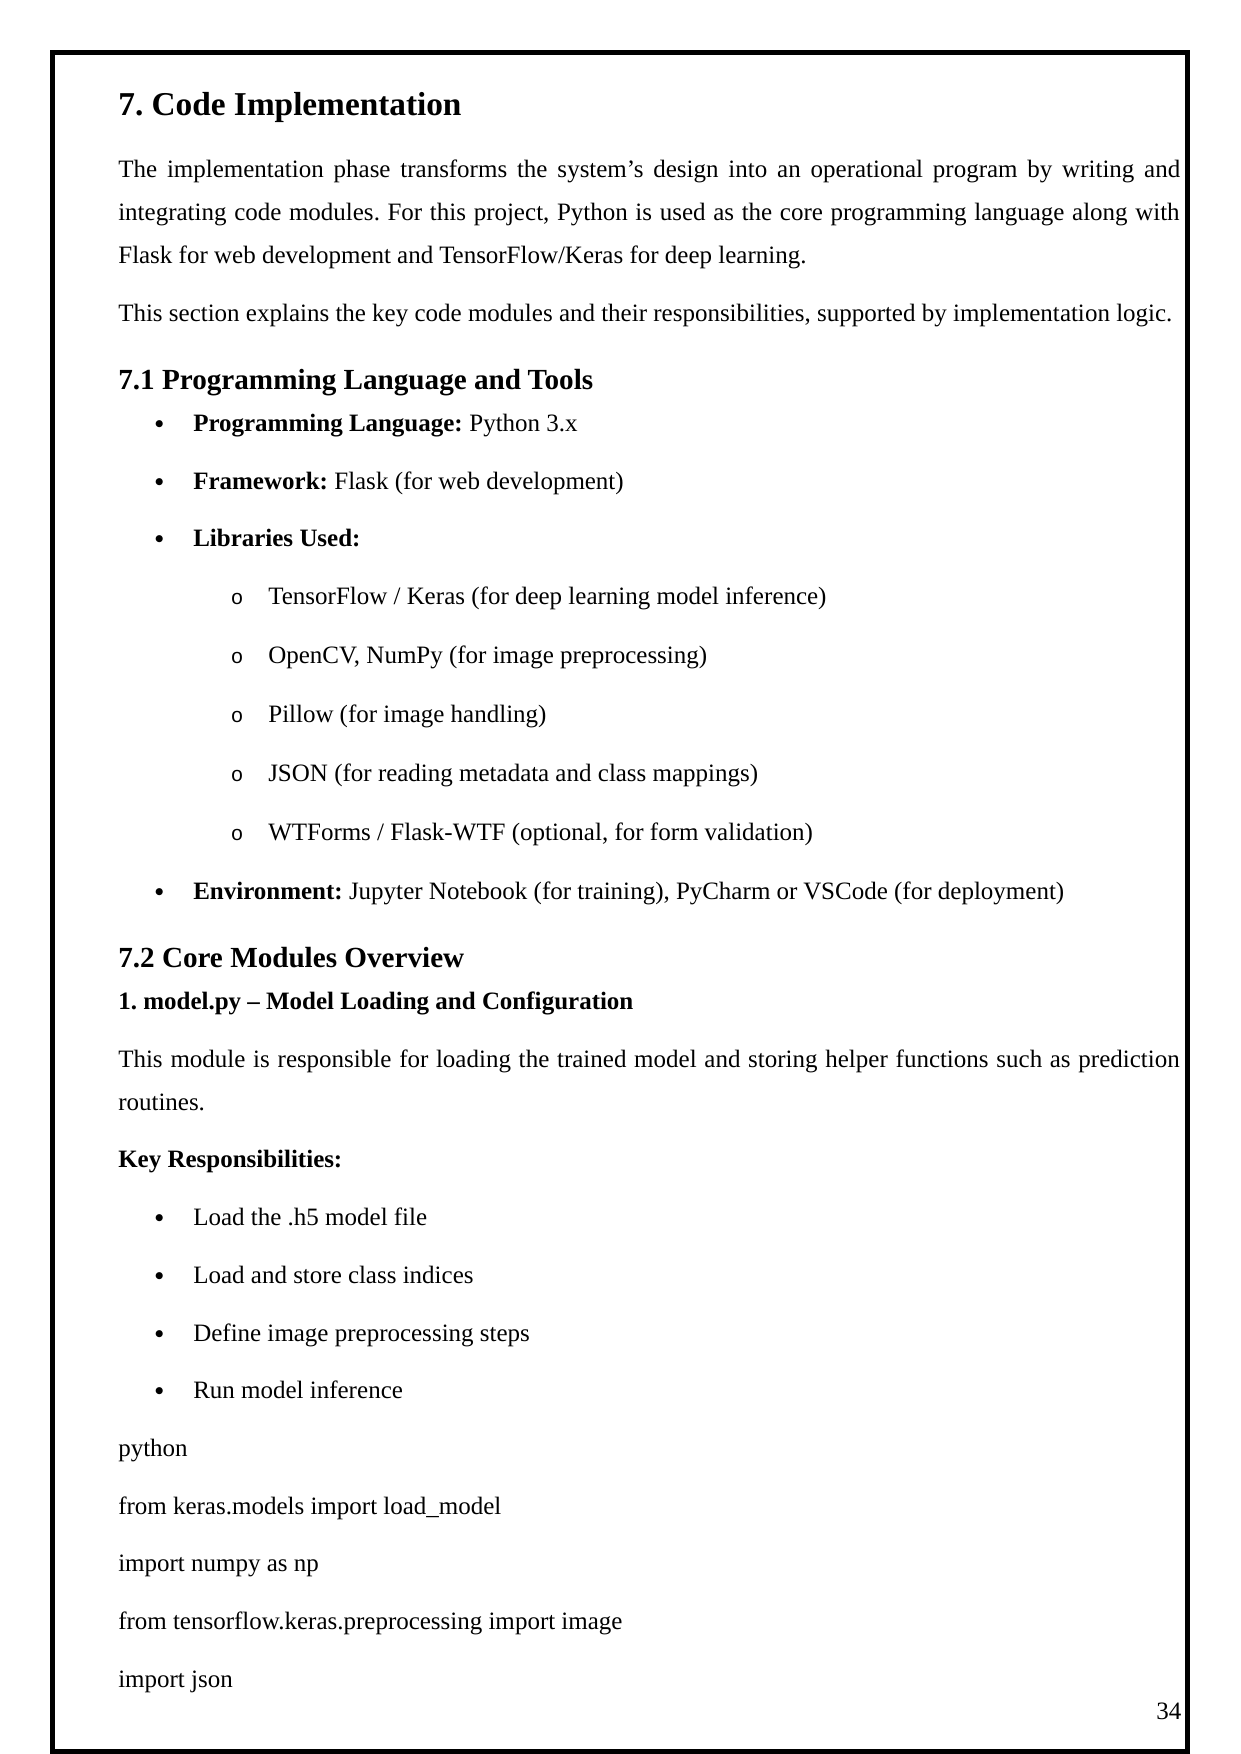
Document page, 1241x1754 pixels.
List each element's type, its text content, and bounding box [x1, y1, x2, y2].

list Pillow (for image handling) [231, 699, 1181, 729]
subtitle 7.2 Core Modules Overview [118, 940, 1181, 973]
text from keras.models import load_model [118, 1491, 1181, 1519]
text This module is responsible for loading the trained model and storing helper functions such as prediction routines. [118, 1044, 1181, 1116]
text import numpy as np [118, 1548, 1181, 1577]
subtitle 7.1 Programming Language and Tools [118, 362, 1181, 396]
text The implementation phase transforms the system’s design into an operational program by writing and integrating code modules. For this project, Python is used as the core programming language along with Flask for web development and TensorFlow/Keras for deep learning. [118, 154, 1181, 269]
list Define image preprocessing steps [156, 1318, 1181, 1346]
text python [118, 1433, 1181, 1462]
list Framework: Flask (for web development) [156, 466, 1181, 494]
list WTForms / Flask-WTF (optional, for form validation) [231, 817, 1181, 847]
text Key Responsibilities: [118, 1144, 1181, 1173]
text from tensorflow.keras.preprocessing import image [118, 1606, 1181, 1635]
list Programming Language: Python 3.x [156, 408, 1181, 437]
list JSON (for reading metadata and class mappings) [231, 758, 1181, 788]
list Libraries Used: [156, 523, 1181, 552]
subtitle 7. Code Implementation [118, 84, 1181, 122]
list OpenCV, NumPy (for image preprocessing) [231, 640, 1181, 670]
list Environment: Jupyter Notebook (for training), PyCharm or VSCode (for deployment) [156, 876, 1181, 905]
text import json [118, 1664, 1181, 1693]
list Run model inference [156, 1375, 1181, 1404]
text This section explains the key code modules and their responsibilities, supported by implementation logic. [118, 298, 1181, 327]
list Load the .h5 model file [156, 1202, 1181, 1231]
list TensorFlow / Keras (for deep learning model inference) [231, 581, 1181, 611]
text 1. model.py – Model Loading and Configuration [118, 986, 1181, 1015]
list Load and store class indices [156, 1260, 1181, 1289]
